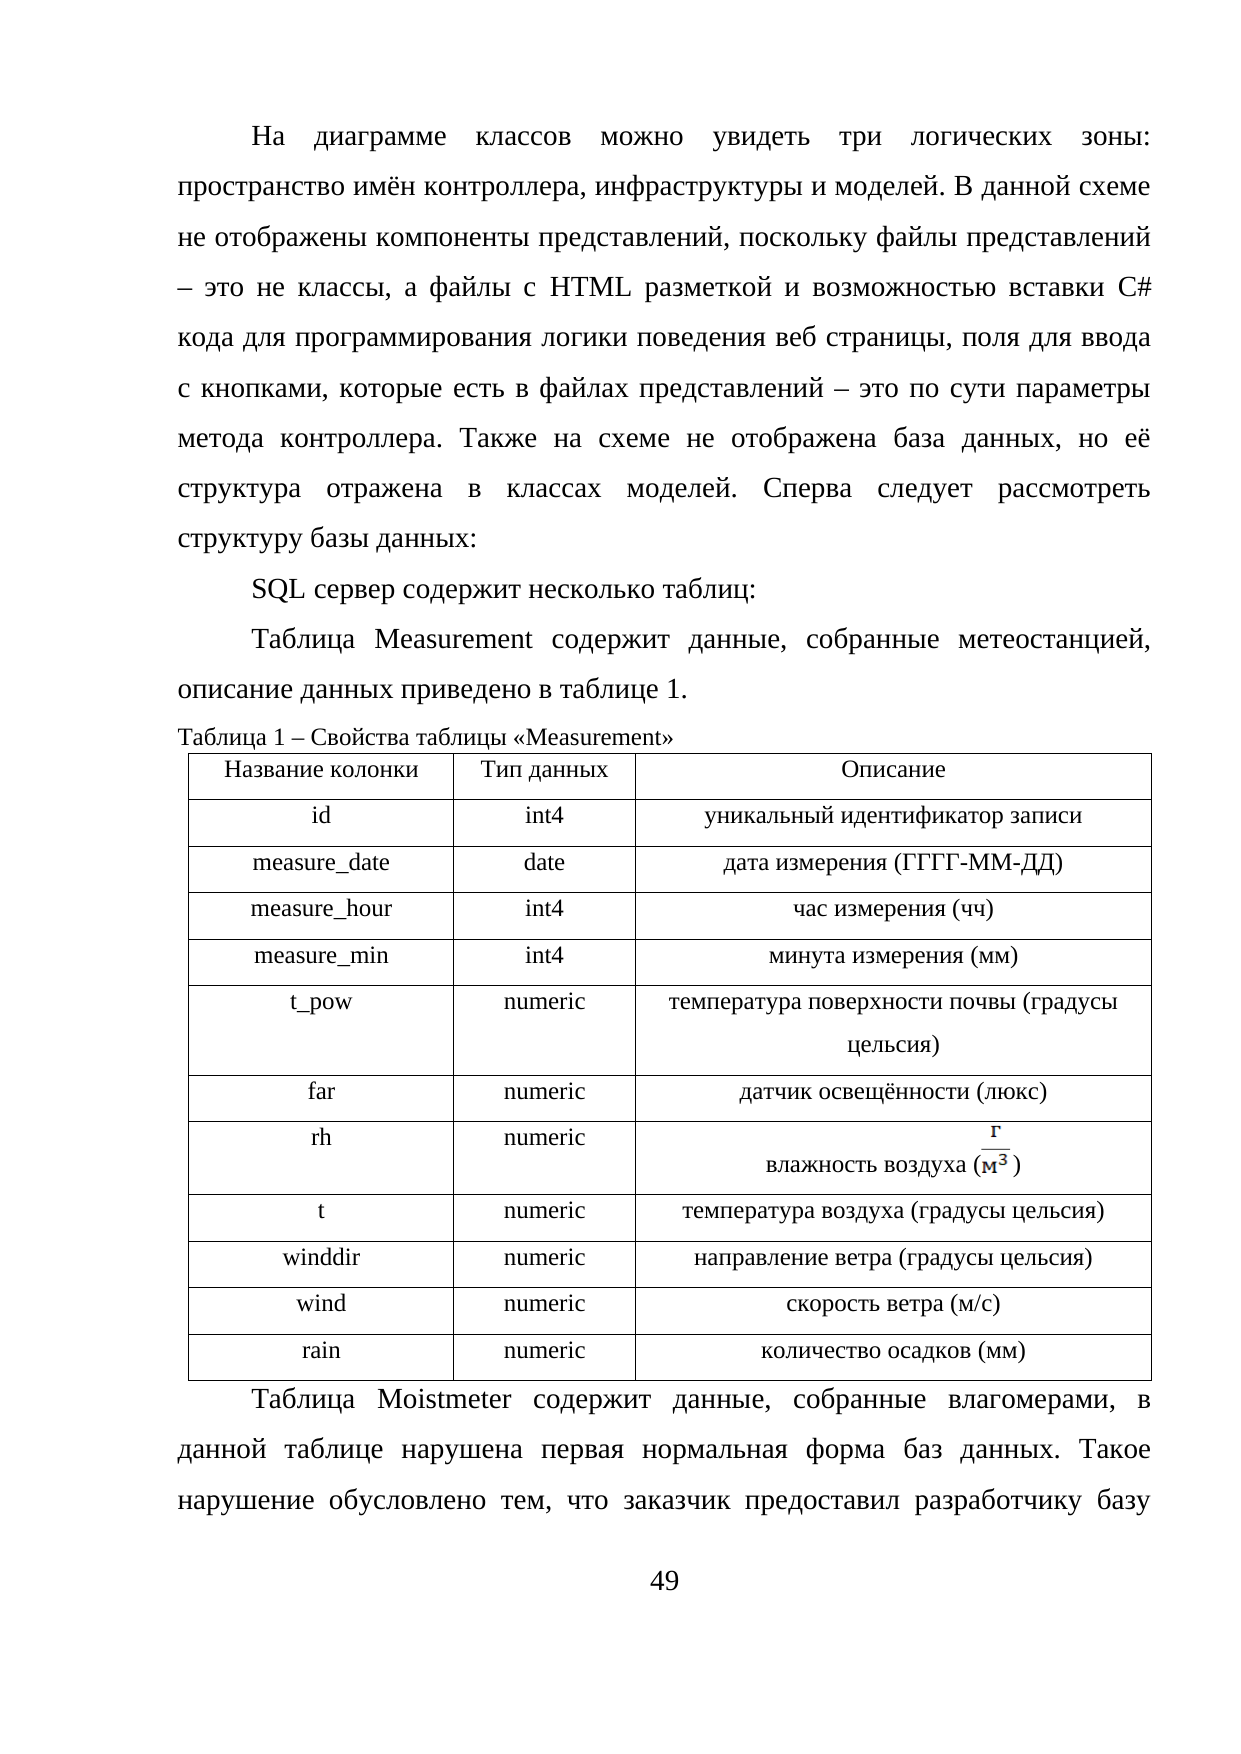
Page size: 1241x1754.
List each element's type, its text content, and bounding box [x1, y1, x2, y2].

table_cell winddir [189, 1242, 453, 1287]
table_cell дата измерения (ГГГГ-ММ-ДД) [636, 847, 1151, 892]
table_cell час измерения (чч) [636, 893, 1151, 939]
table_cell measure_hour [189, 893, 453, 939]
table_cell wind [189, 1288, 453, 1334]
table_cell date [454, 847, 635, 892]
table_cell numeric [454, 1122, 635, 1194]
table_header Описание [636, 754, 1151, 799]
text Таблица Measurement содержит данные, собранные метеостанцией, описание данных приведено в таблице 1. [177, 621, 1152, 705]
table_cell far [189, 1076, 453, 1121]
table_cell минута измерения (мм) [636, 940, 1151, 985]
table_cell numeric [454, 1335, 635, 1380]
table_cell температура воздуха (градусы цельсия) [636, 1195, 1151, 1241]
table_cell уникальный идентификатор записи [636, 800, 1151, 846]
table_cell скорость ветра (м/с) [636, 1288, 1151, 1334]
table_cell numeric [454, 1288, 635, 1334]
table_header Тип данных [454, 754, 635, 799]
table_cell направление ветра (градусы цельсия) [636, 1242, 1151, 1287]
table_cell numeric [454, 986, 635, 1075]
text SQL сервер содержит несколько таблиц: [177, 571, 1152, 604]
table_cell t_pow [189, 986, 453, 1075]
table_cell датчик освещённости (люкс) [636, 1076, 1151, 1121]
table_cell int4 [454, 800, 635, 846]
text Таблица 1 – Свойства таблицы «Measurement» [177, 722, 1152, 751]
text На диаграмме классов можно увидеть три логических зоны: пространство имён контроллера, инфраструктуры и моделей. В данной схеме не отображены компоненты представлений, поскольку файлы представлений – это не классы, а файлы с HTML разметкой и возможностью вставки C# кода для программирования логики поведения веб страницы, поля для ввода с кнопками, которые есть в файлах представлений – это по сути параметры метода контроллера. Также на схеме не отображена база данных, но её структура отражена в классах моделей. Сперва следует рассмотреть структуру базы данных: [177, 118, 1152, 554]
table_cell numeric [454, 1242, 635, 1287]
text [177, 1381, 1152, 1515]
table_header Название колонки [189, 754, 453, 799]
table_cell numeric [454, 1076, 635, 1121]
table_cell int4 [454, 893, 635, 939]
table_cell measure_min [189, 940, 453, 985]
table_cell measure_date [189, 847, 453, 892]
table_cell id [189, 800, 453, 846]
table_cell numeric [454, 1195, 635, 1241]
picture [981, 1122, 1013, 1173]
table_cell rain [189, 1335, 453, 1380]
table_cell t [189, 1195, 453, 1241]
table_cell int4 [454, 940, 635, 985]
table_cell влажность воздуха () [636, 1122, 1151, 1194]
table_cell rh [189, 1122, 453, 1194]
table_cell температура поверхности почвы (градусы цельсия) [636, 986, 1151, 1075]
table_cell количество осадков (мм) [636, 1335, 1151, 1380]
